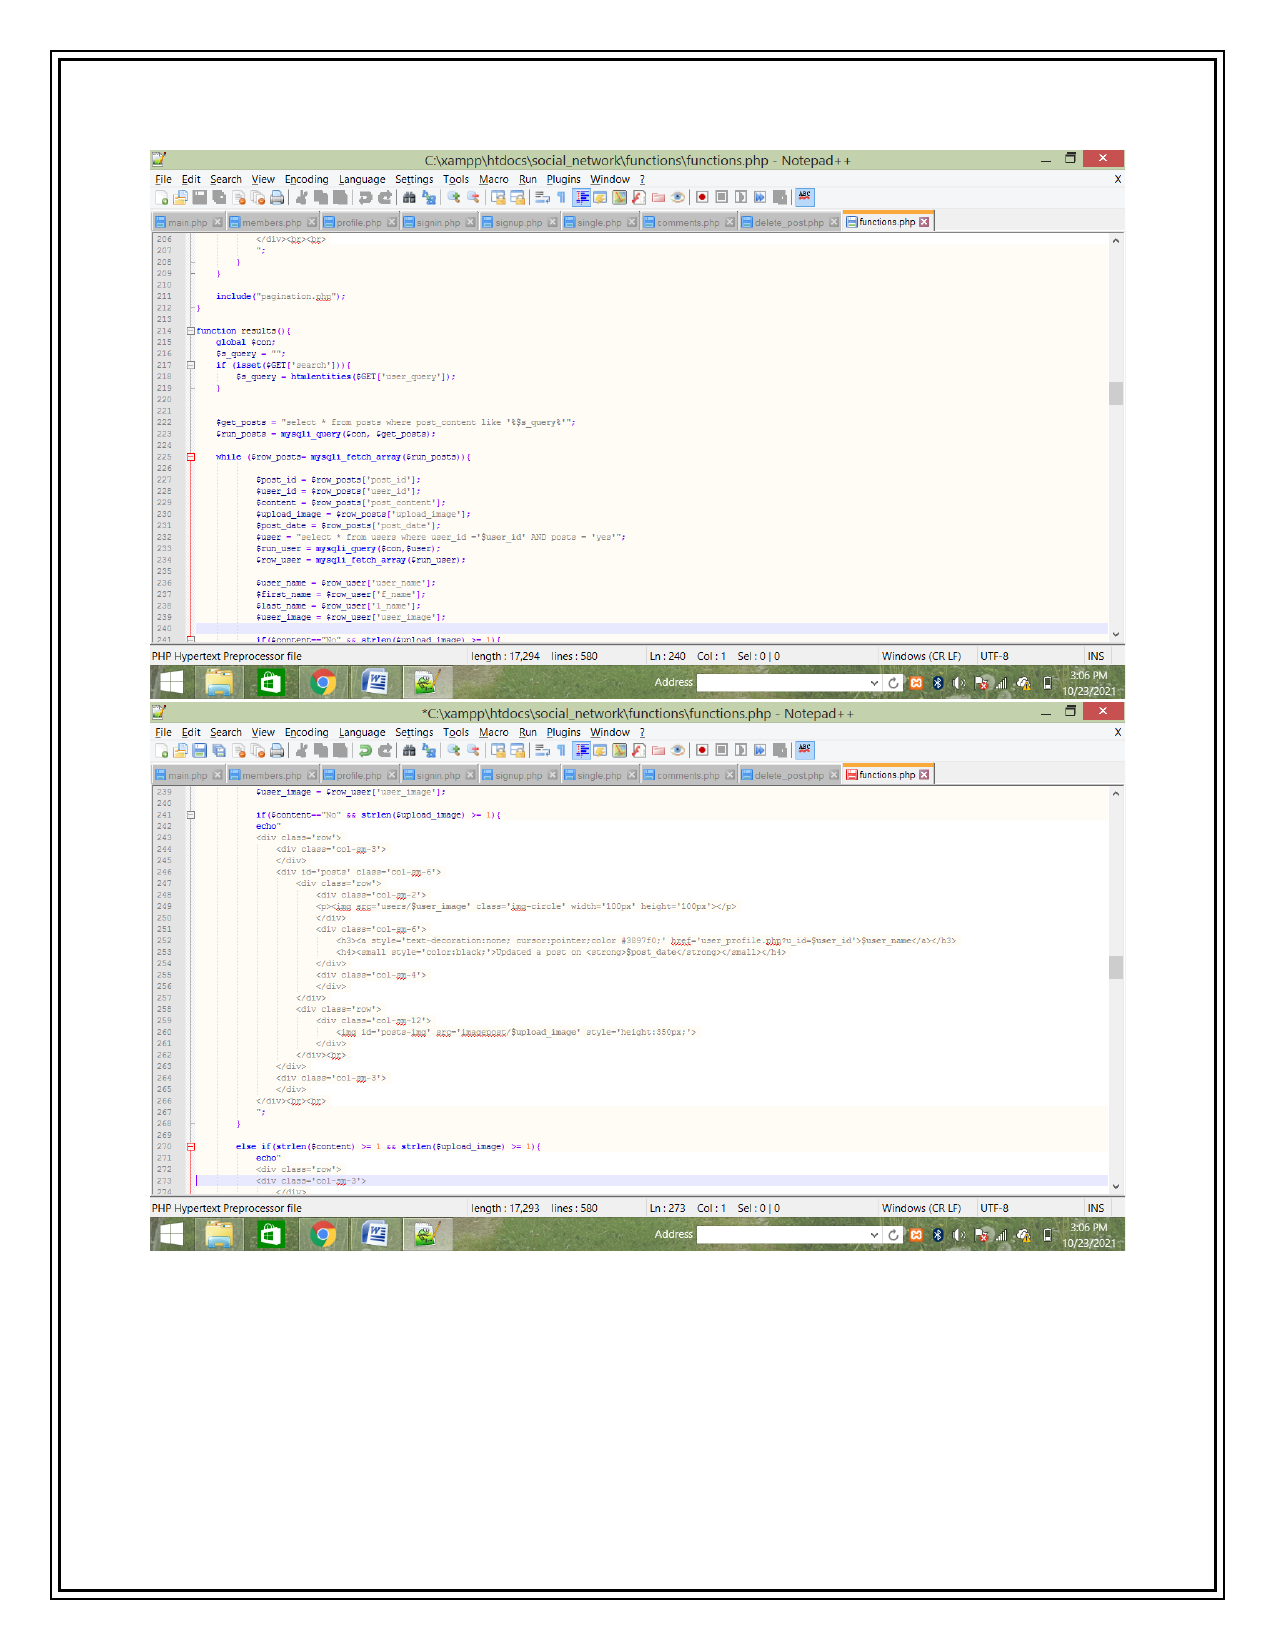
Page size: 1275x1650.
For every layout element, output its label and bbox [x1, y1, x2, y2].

picture [150, 150, 1125, 699]
picture [150, 702, 1125, 1251]
